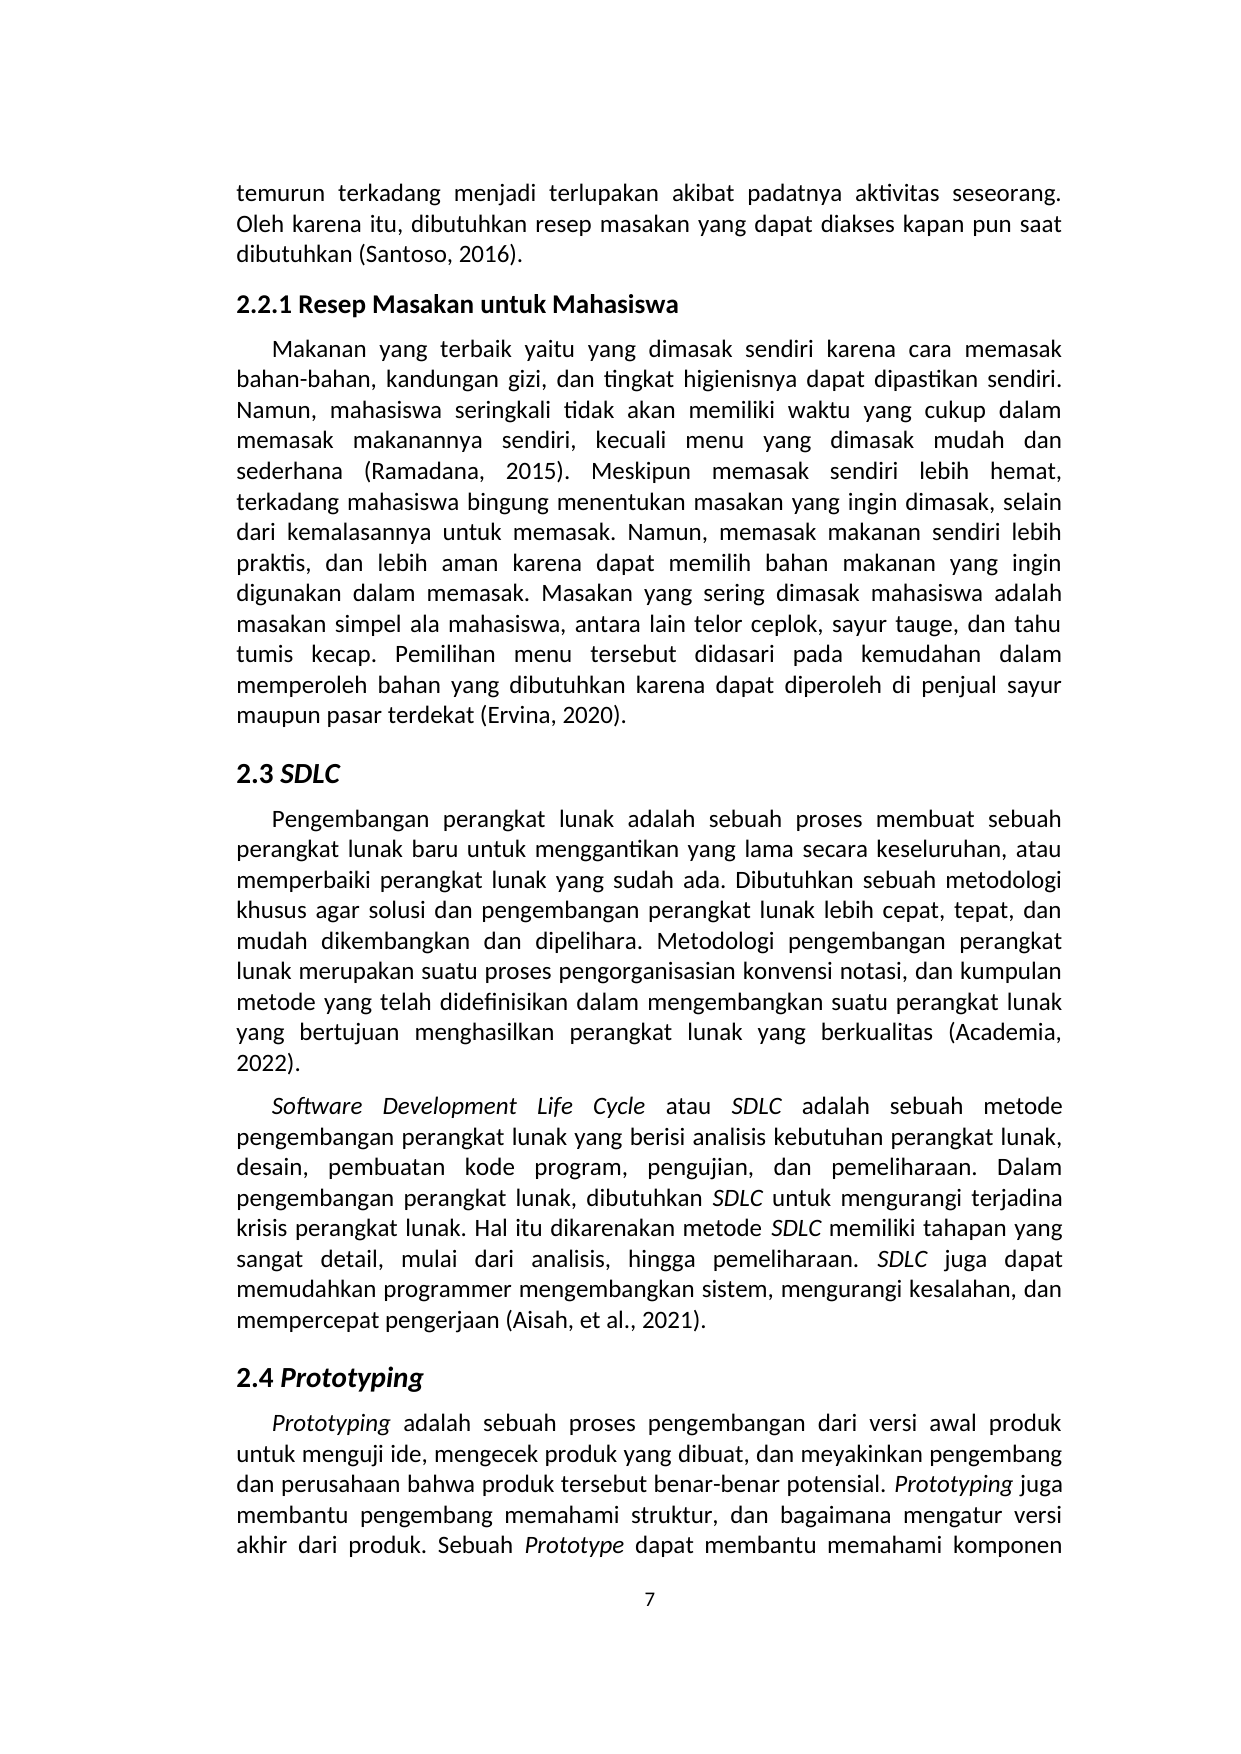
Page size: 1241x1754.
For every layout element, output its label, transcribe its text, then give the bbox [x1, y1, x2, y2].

subtitle SDLC [236, 755, 1063, 790]
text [236, 177, 1063, 269]
subtitle Resep Masakan untuk Mahasiswa [236, 287, 1063, 321]
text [236, 1407, 1063, 1560]
text Software Development Life Cycle atau SDLC adalah sebuah metode pengembangan perangkat lunak yang berisi analisis kebutuhan perangkat lunak, desain, pembuatan kode program, pengujian, dan pemeliharaan. Dalam pengembangan perangkat lunak, dibutuhkan SDLC untuk mengurangi terjadina krisis perangkat lunak. Hal itu dikarenakan metode SDLC memiliki tahapan yang sangat detail, mulai dari analisis, hingga pemeliharaan. SDLC juga dapat memudahkan programmer mengembangkan sistem, mengurangi kesalahan, dan mempercepat pengerjaan (Aisah, et al., 2021). [236, 1090, 1063, 1334]
text Pengembangan perangkat lunak adalah sebuah proses membuat sebuah perangkat lunak baru untuk menggantikan yang lama secara keseluruhan, atau memperbaiki perangkat lunak yang sudah ada. Dibutuhkan sebuah metodologi khusus agar solusi dan pengembangan perangkat lunak lebih cepat, tepat, dan mudah dikembangkan dan dipelihara. Metodologi pengembangan perangkat lunak merupakan suatu proses pengorganisasian konvensi notasi, dan kumpulan metode yang telah didefinisikan dalam mengembangkan suatu perangkat lunak yang bertujuan menghasilkan perangkat lunak yang berkualitas (Academia, 2022). [236, 803, 1063, 1078]
text Makanan yang terbaik yaitu yang dimasak sendiri karena cara memasak bahan-bahan, kandungan gizi, dan tingkat higienisnya dapat dipastikan sendiri. Namun, mahasiswa seringkali tidak akan memiliki waktu yang cukup dalam memasak makanannya sendiri, kecuali menu yang dimasak mudah dan sederhana (Ramadana, 2015). Meskipun memasak sendiri lebih hemat, terkadang mahasiswa bingung menentukan masakan yang ingin dimasak, selain dari kemalasannya untuk memasak. Namun, memasak makanan sendiri lebih praktis, dan lebih aman karena dapat memilih bahan makanan yang ingin digunakan dalam memasak. Masakan yang sering dimasak mahasiswa adalah masakan simpel ala mahasiswa, antara lain telor ceplok, sayur tauge, dan tahu tumis kecap. Pemilihan menu tersebut didasari pada kemudahan dalam memperoleh bahan yang dibutuhkan karena dapat diperoleh di penjual sayur maupun pasar terdekat (Ervina, 2020). [236, 333, 1063, 730]
subtitle Prototyping [236, 1359, 1063, 1395]
